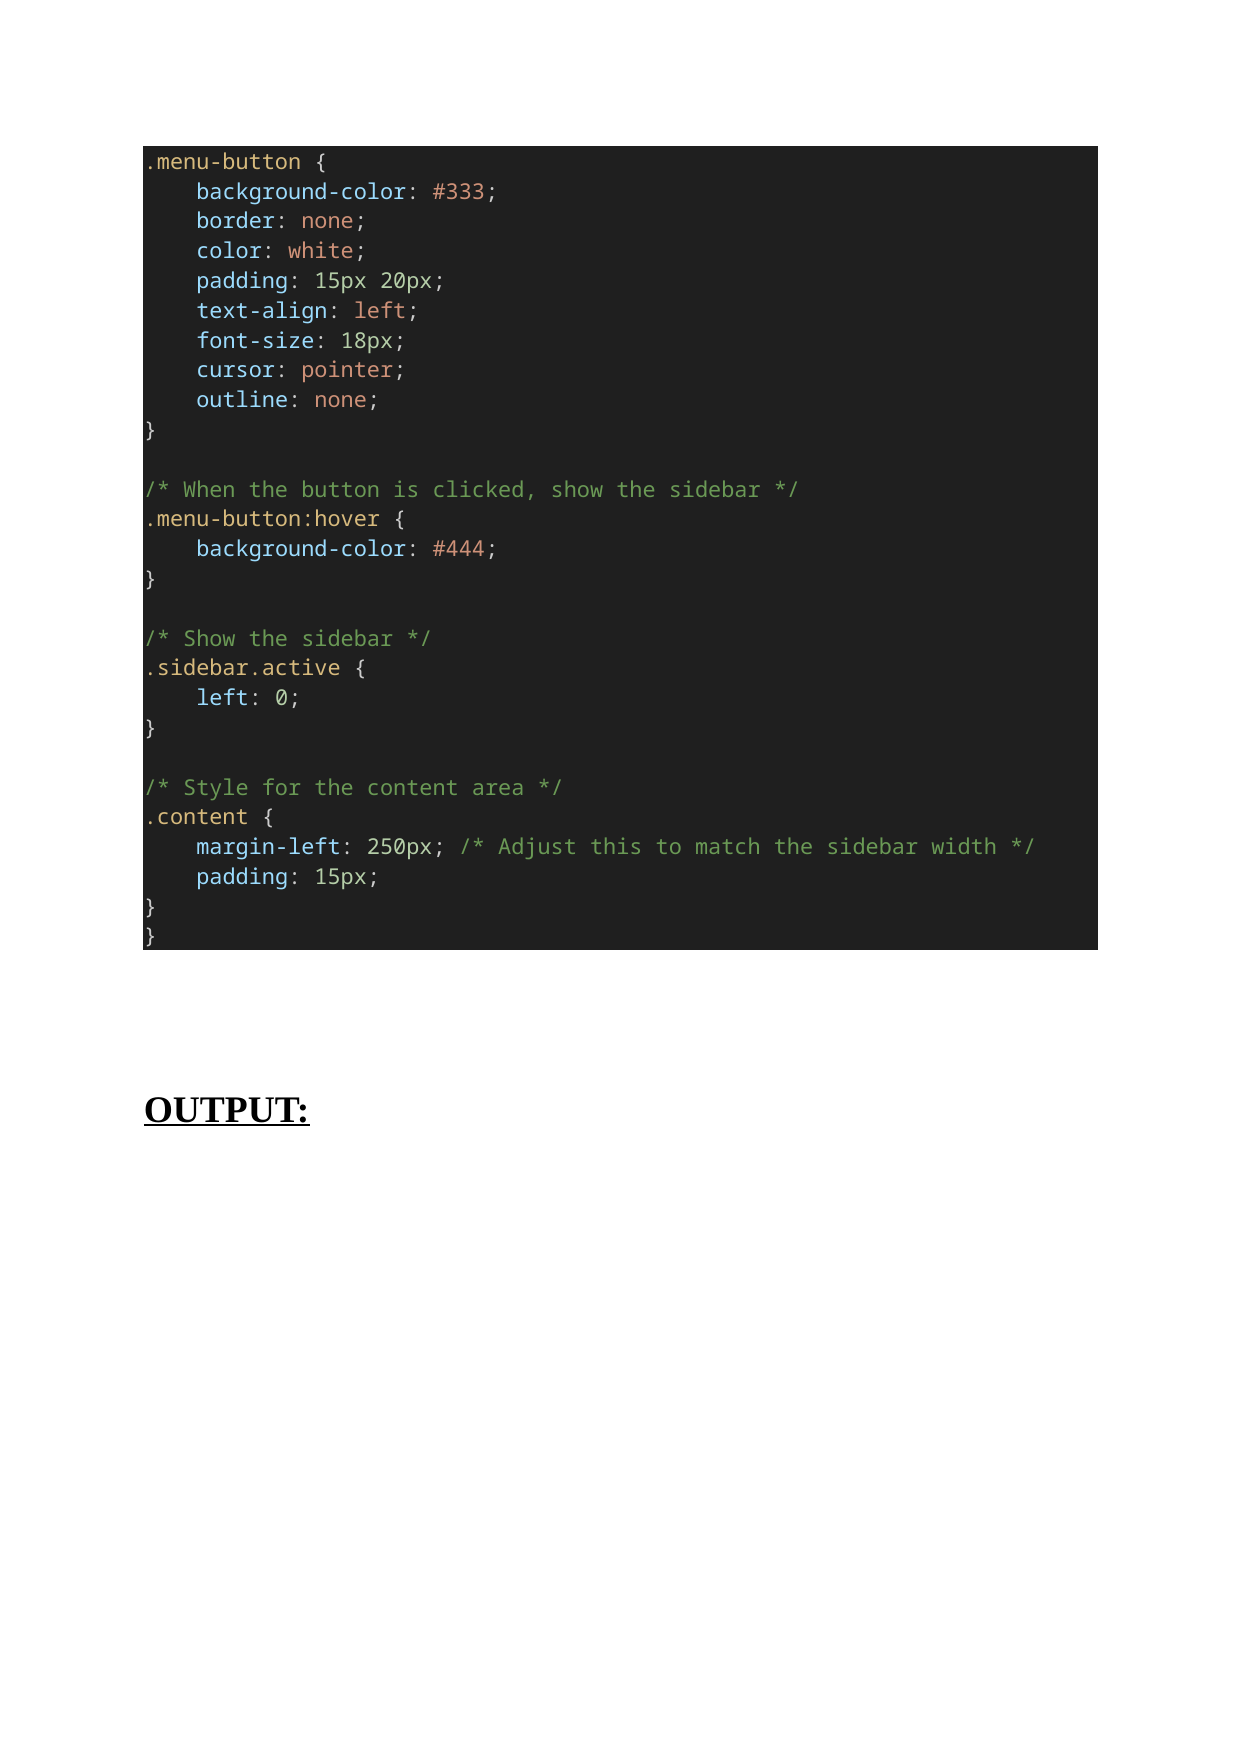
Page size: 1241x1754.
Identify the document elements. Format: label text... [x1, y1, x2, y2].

text } [143, 921, 1098, 950]
text left: 0; [143, 682, 1098, 712]
text margin-left: 250px; /* Adjust this to match the sidebar width */ [143, 831, 1098, 861]
text outline: none; [143, 384, 1098, 414]
text } [143, 891, 1098, 921]
text /* Show the sidebar */ [143, 623, 1098, 652]
text .sidebar.active { [143, 652, 1098, 682]
text .menu-button { [143, 146, 1098, 176]
text padding: 15px 20px; [143, 265, 1098, 295]
text .content { [143, 801, 1098, 831]
text border: none; [143, 206, 1098, 235]
text OUTPUT: [143, 1087, 1098, 1130]
text /* Style for the content area */ [143, 772, 1098, 801]
text } [143, 712, 1098, 742]
text /* When the button is clicked, show the sidebar */ [143, 474, 1098, 503]
text .menu-button:hover { [143, 503, 1098, 533]
text text-align: left; [143, 295, 1098, 325]
text font-size: 18px; [143, 325, 1098, 354]
text } [143, 414, 1098, 444]
text } [143, 563, 1098, 593]
text background-color: #333; [143, 176, 1098, 206]
text padding: 15px; [143, 861, 1098, 891]
text background-color: #444; [143, 533, 1098, 563]
text color: white; [143, 235, 1098, 265]
text cursor: pointer; [143, 354, 1098, 384]
